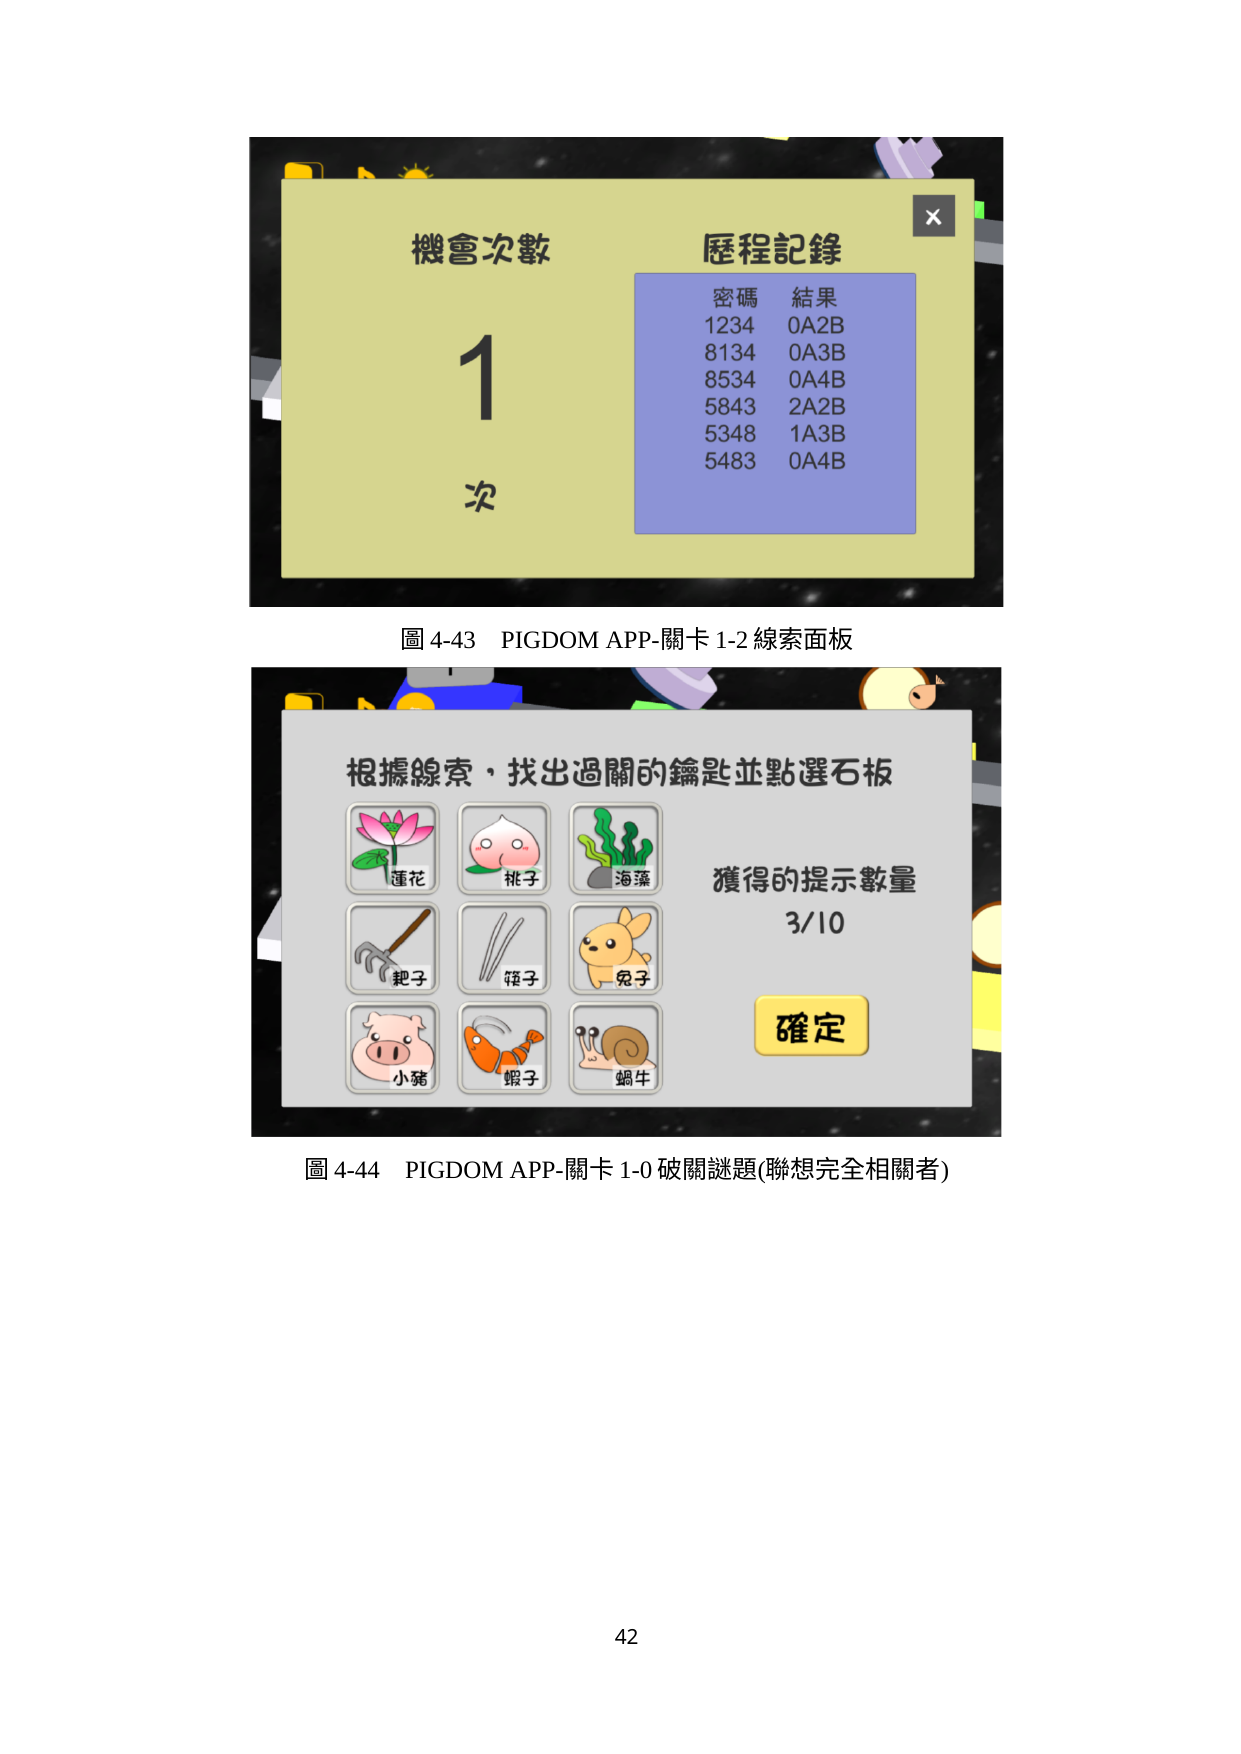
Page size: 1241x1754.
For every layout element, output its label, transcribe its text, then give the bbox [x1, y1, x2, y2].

picture [249, 137, 1004, 607]
picture [251, 667, 1002, 1137]
text 圖4-44 PIGDOM APP-關卡1-0破關謎題(聯想完全相關者) [144, 1149, 1109, 1186]
text 圖4-43 PIGDOM APP-關卡1-2線索面板 [144, 619, 1109, 655]
